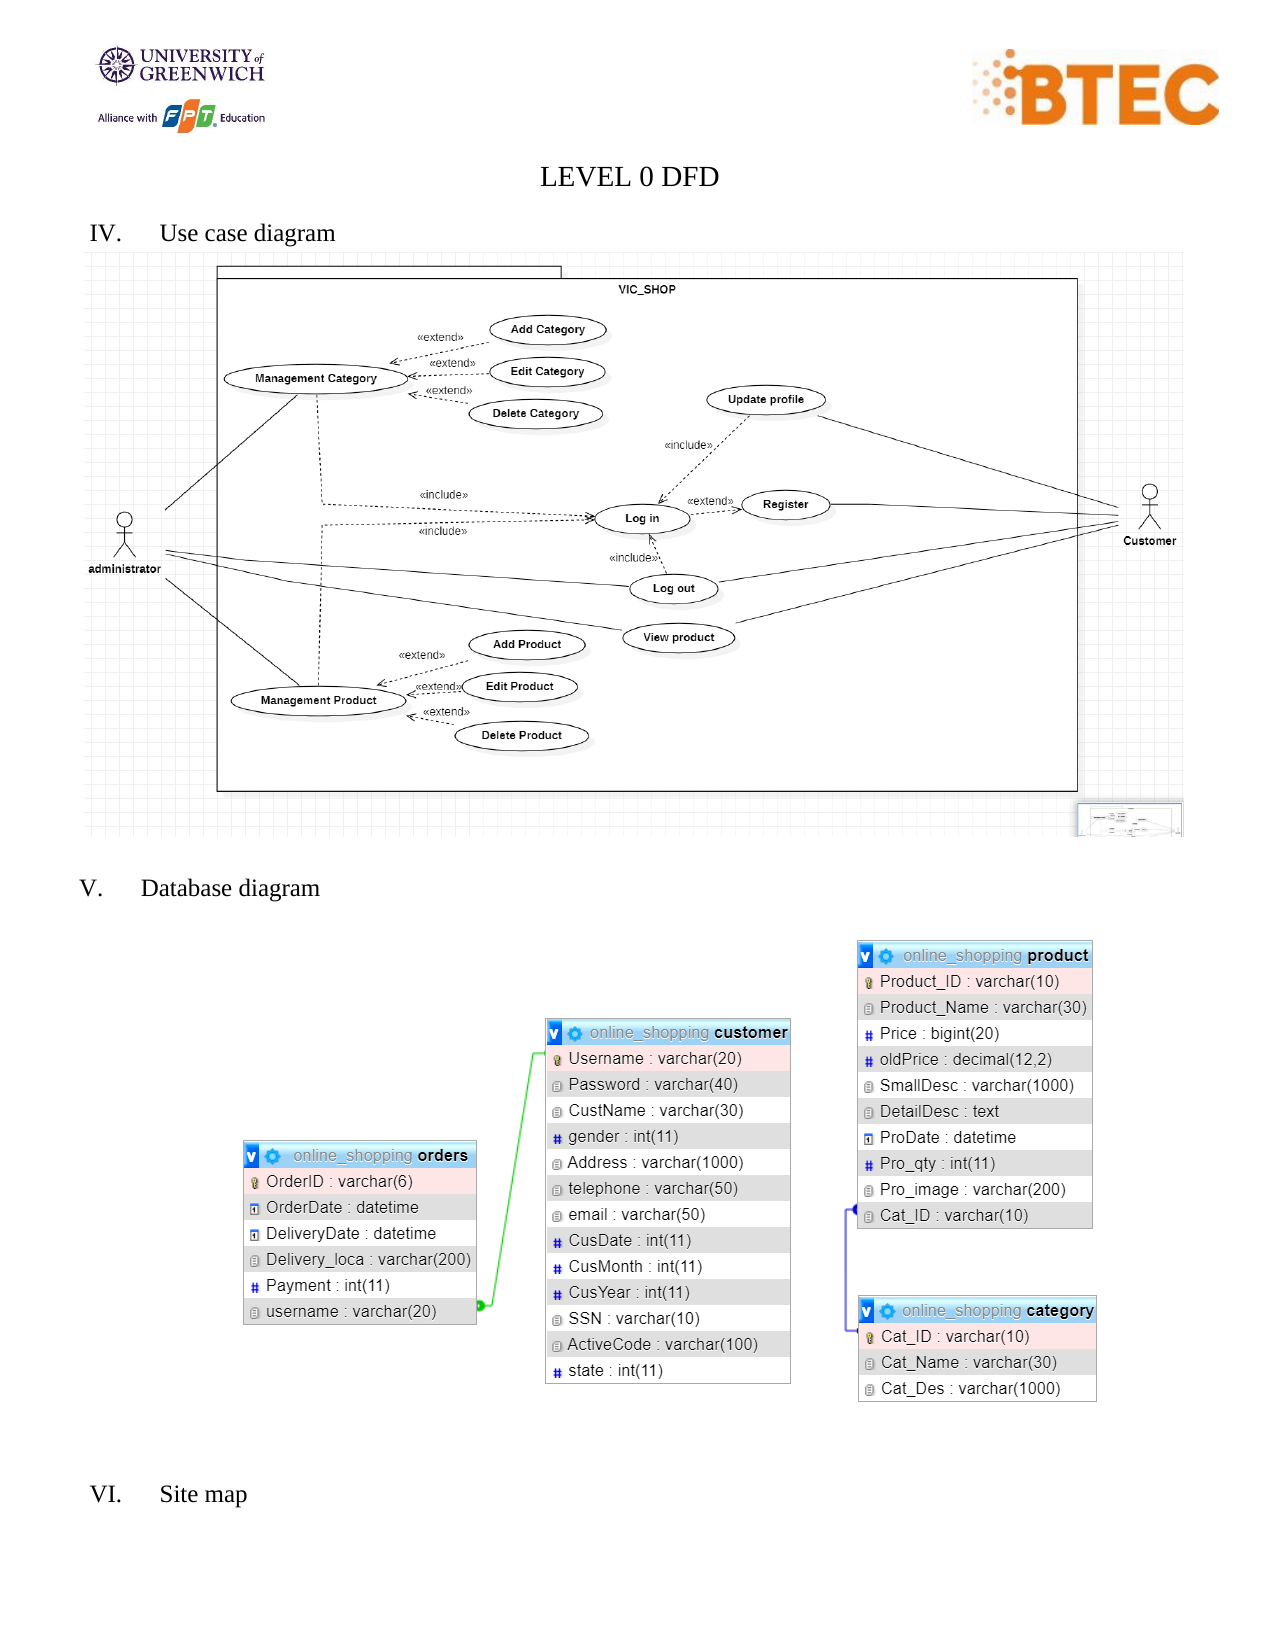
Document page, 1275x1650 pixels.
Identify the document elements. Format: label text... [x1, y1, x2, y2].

list Use case diagram [122, 218, 1153, 247]
picture [972, 49, 1219, 125]
picture [84, 32, 277, 144]
text LEVEL 0 DFD [84, 159, 1153, 193]
picture [215, 927, 1181, 1438]
list Database diagram [103, 873, 1153, 902]
picture [84, 251, 1184, 837]
list Site map [122, 1479, 1153, 1508]
